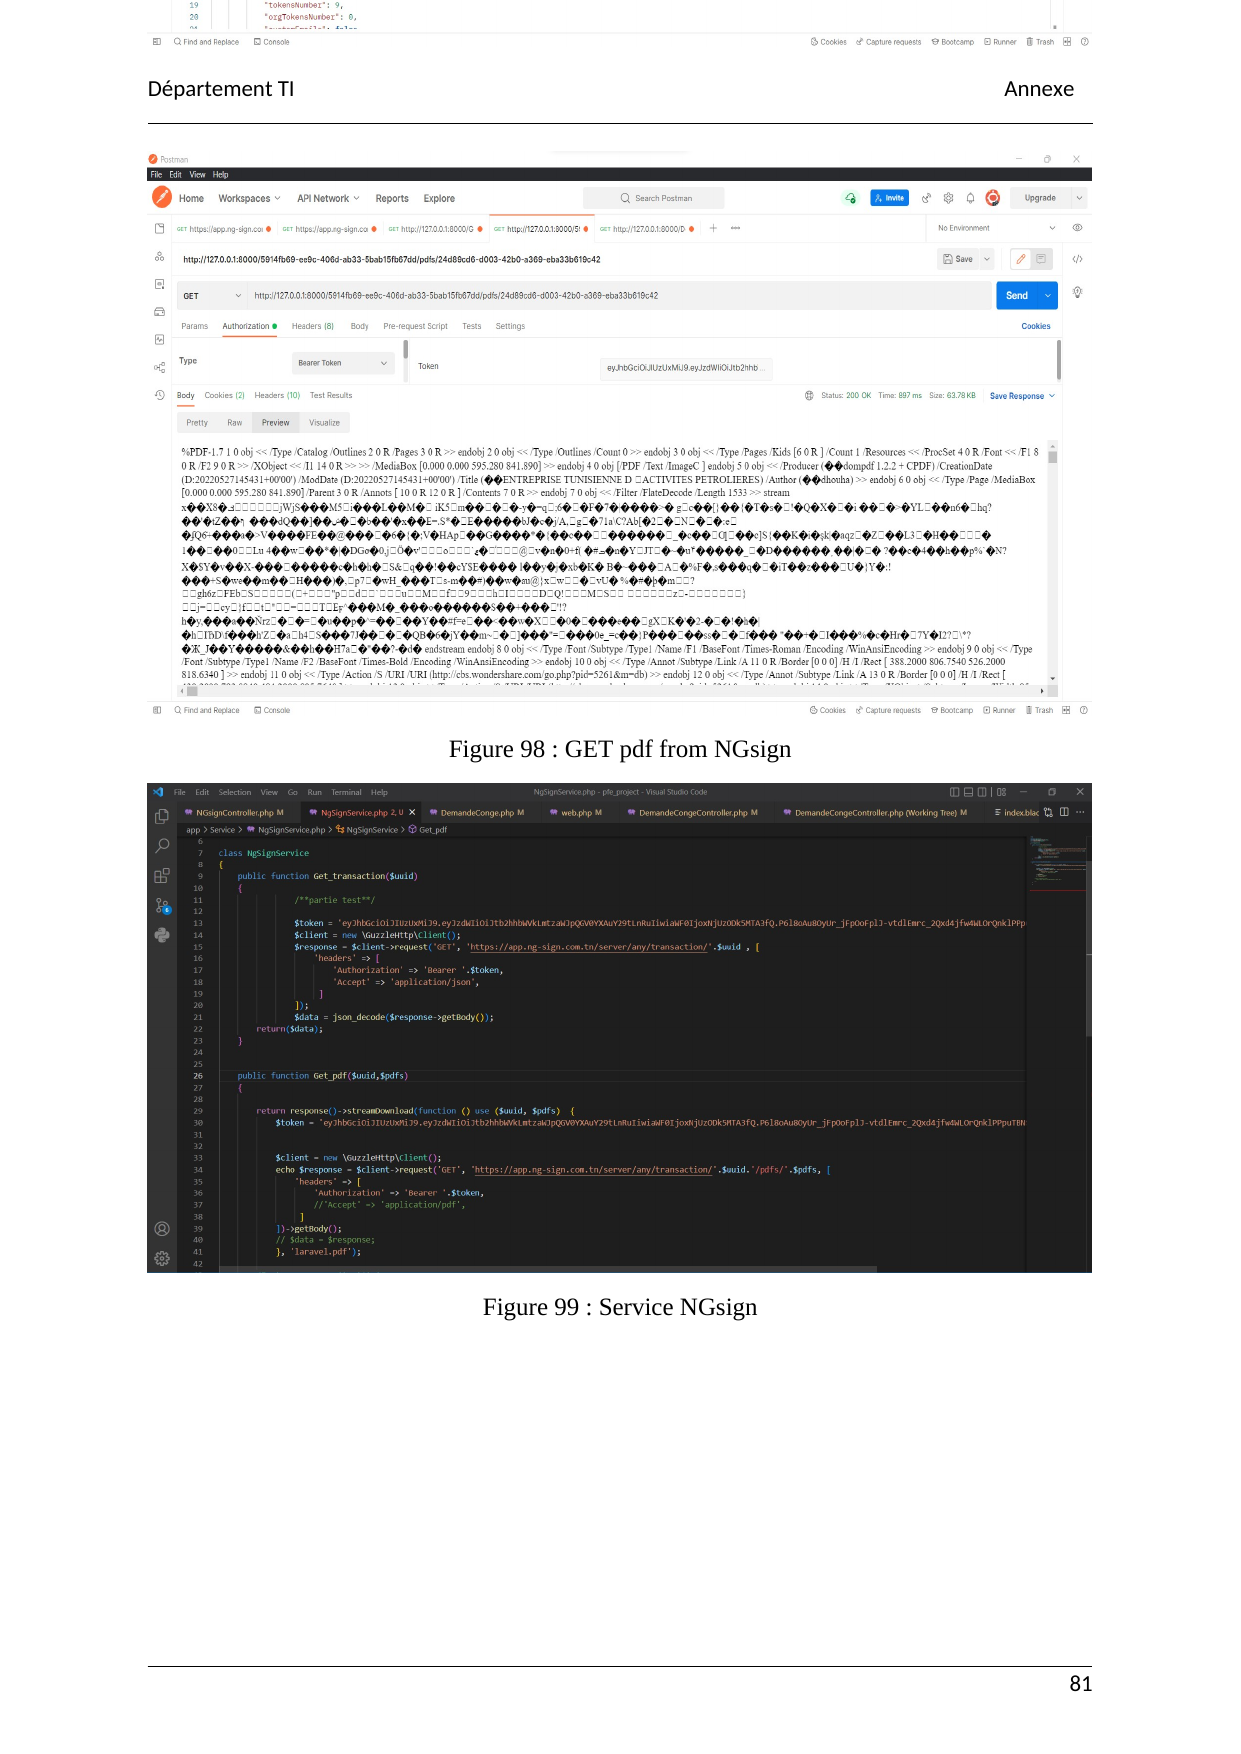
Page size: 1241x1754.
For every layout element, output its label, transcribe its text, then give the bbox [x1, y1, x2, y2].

text Figure 99 : Service NGsign [148, 1292, 1092, 1321]
text Figure 98 : GET pdf from NGsign [148, 734, 1092, 763]
picture [147, 783, 1092, 1273]
picture [147, 0, 1092, 47]
picture [147, 151, 1092, 716]
